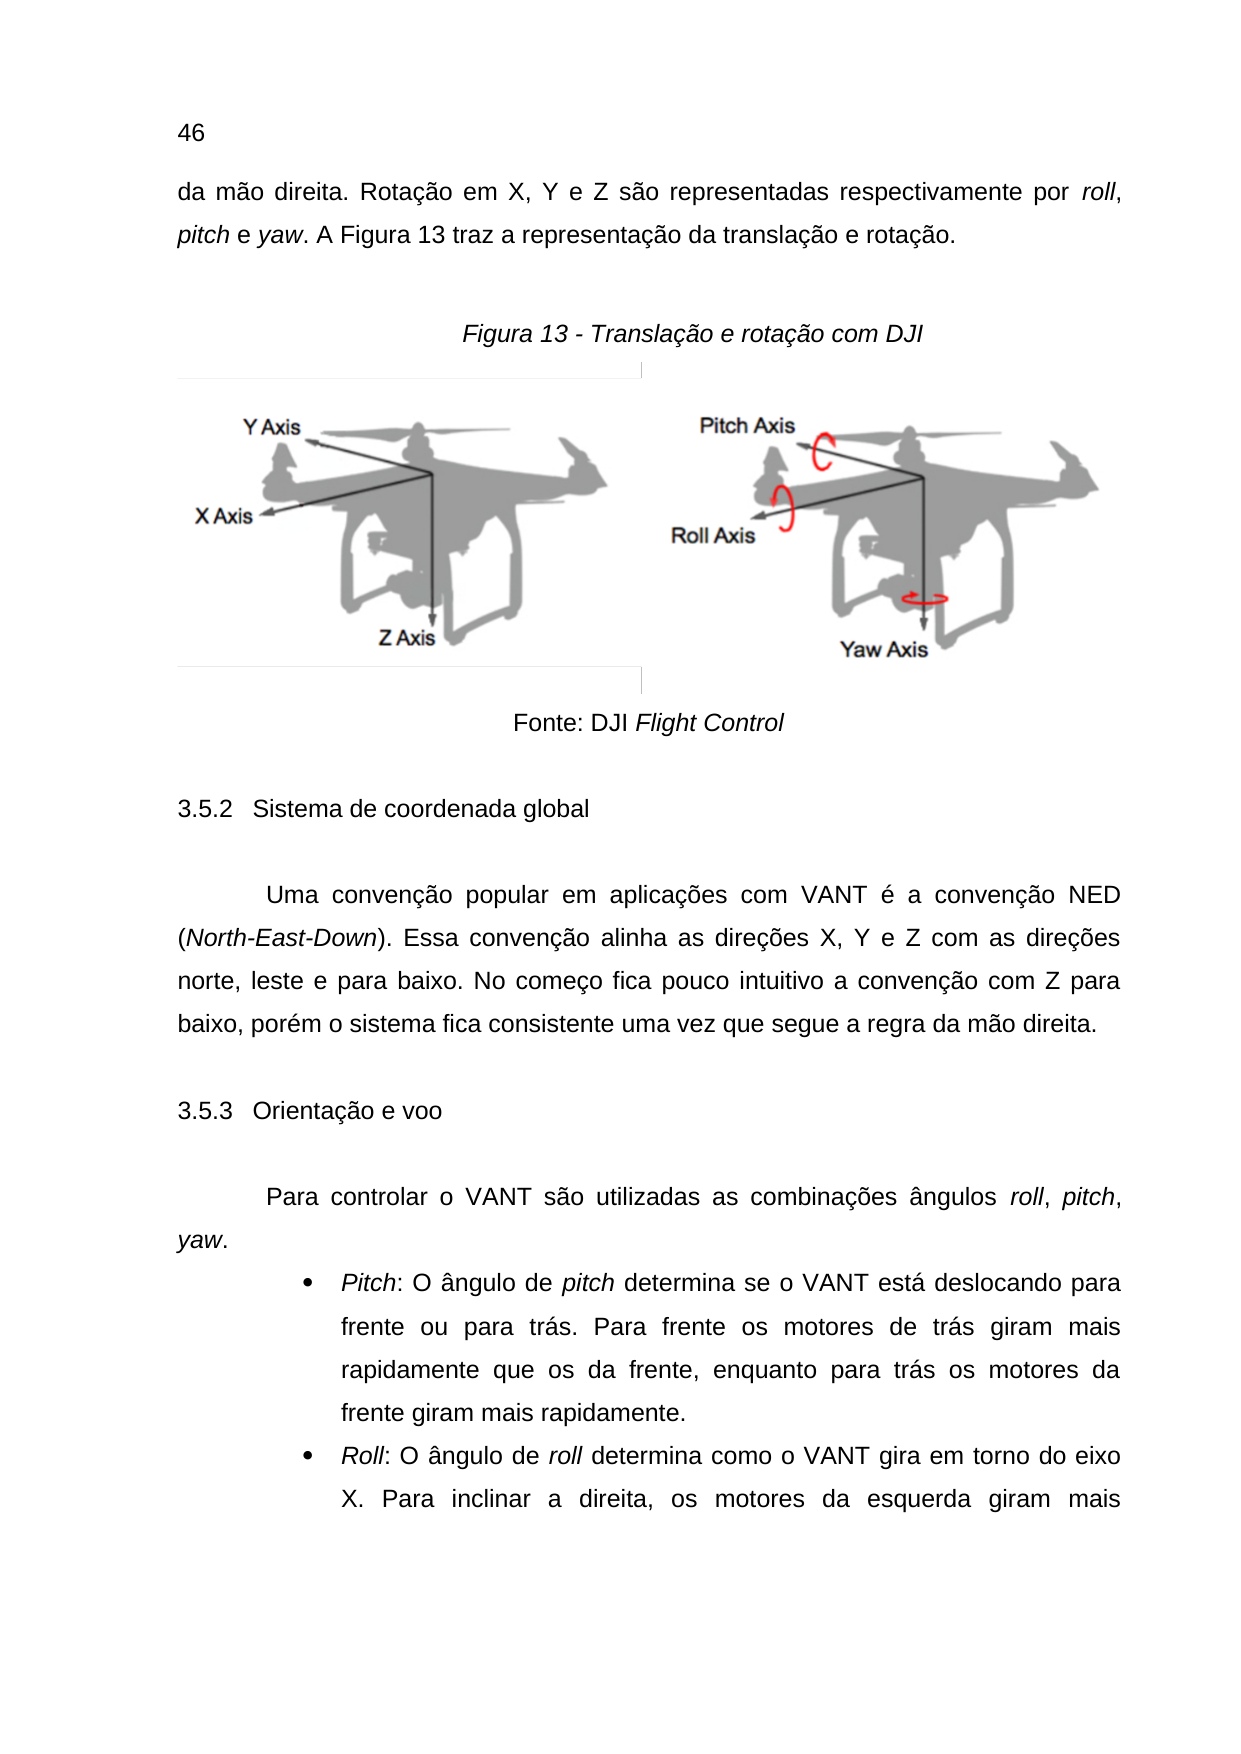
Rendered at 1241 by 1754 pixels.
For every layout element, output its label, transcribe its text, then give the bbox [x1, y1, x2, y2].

picture [177, 362, 1168, 694]
text Fonte: DJI Flight Control [177, 708, 1122, 736]
text Para controlar o VANT são utilizadas as combinações ângulos roll, pitch, yaw. [177, 1182, 1122, 1254]
text Uma convenção popular em aplicações com VANT é a convenção NED (North-East-Down). Essa convenção alinha as direções X, Y e Z com as direções norte, leste e para baixo. No começo fica pouco intuitivo a convenção com Z para baixo, porém o sistema fica consistente uma vez que segue a regra da mão direita. [177, 880, 1122, 1038]
subtitle Sistema de coordenada global [177, 794, 1122, 823]
list Pitch: O ângulo de pitch determina se o VANT está deslocando para frente ou para trás. Para frente os motores de trás giram mais rapidamente que os da frente, enquanto para trás os motores da frente giram mais rapidamente. [303, 1268, 1122, 1426]
subtitle Orientação e voo [177, 1096, 1122, 1124]
